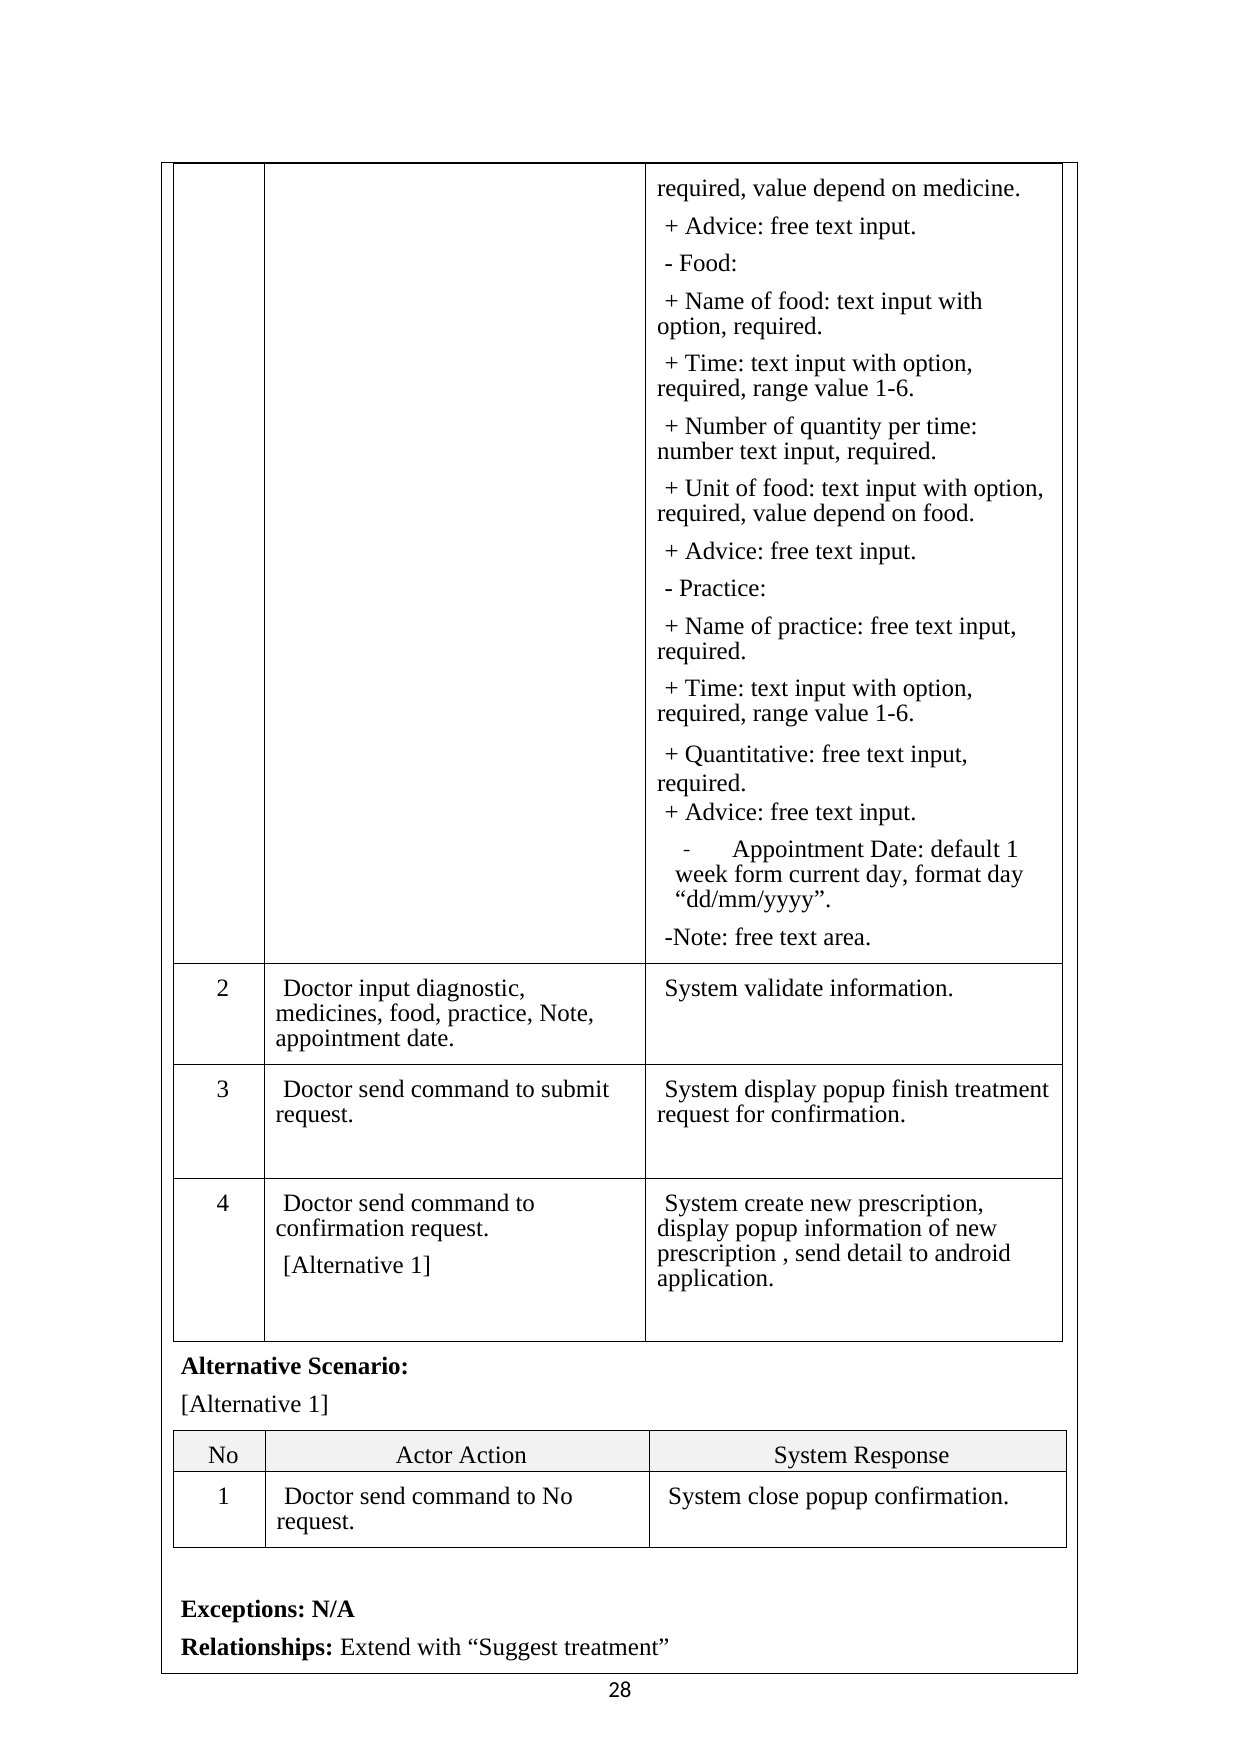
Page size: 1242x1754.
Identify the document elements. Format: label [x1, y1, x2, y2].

table_cell [162, 163, 1077, 1673]
